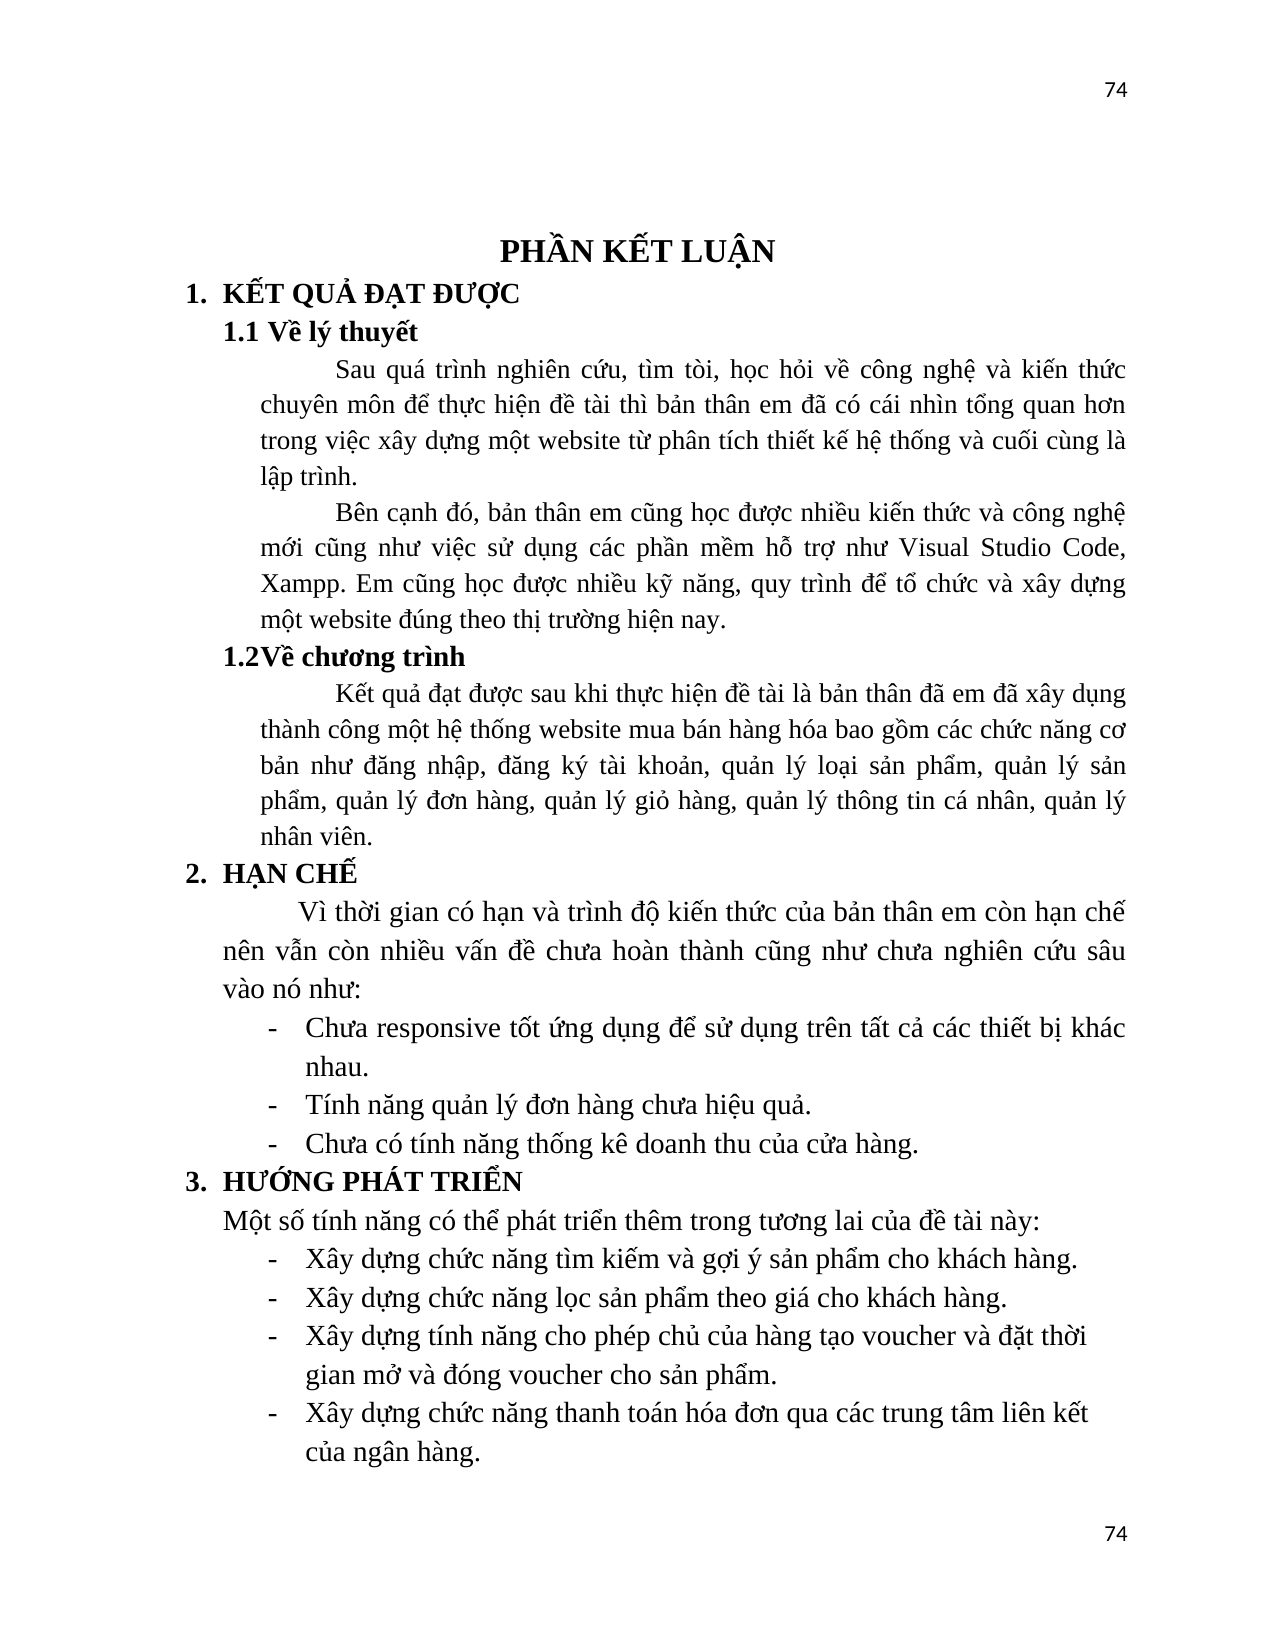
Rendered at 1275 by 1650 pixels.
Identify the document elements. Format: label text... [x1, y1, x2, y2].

list Về chương trình [223, 639, 1127, 672]
list Xây dựng chức năng tìm kiếm và gợi ý sản phẩm cho khách hàng. [268, 1241, 1127, 1275]
list Xây dựng chức năng thanh toán hóa đơn qua các trung tâm liên kết của ngân hàng. [268, 1396, 1127, 1468]
list Chưa có tính năng thống kê doanh thu của cửa hàng. [268, 1126, 1127, 1159]
list Về lý thuyết [223, 314, 1127, 348]
list Xây dựng chức năng lọc sản phẩm theo giá cho khách hàng. [268, 1280, 1127, 1313]
list HẠN CHẾ [185, 856, 1127, 889]
list Xây dựng tính năng cho phép chủ của hàng tạo voucher và đặt thời gian mở và đóng voucher cho sản phẩm. [268, 1318, 1127, 1391]
list Chưa responsive tốt ứng dụng để sử dụng trên tất cả các thiết bị khác nhau. [268, 1010, 1127, 1082]
list Bên cạnh đó, bản thân em cũng học được nhiều kiến thức và công nghệ mới cũng như việc sử dụng các phần mềm hỗ trợ như Visual Studio Code, Xampp. Em cũng học được nhiều kỹ năng, quy trình để tổ chức và xây dựng một website đúng theo thị trường hiện nay. [260, 496, 1127, 634]
list Một số tính năng có thể phát triển thêm trong tương lai của đề tài này: [223, 1203, 1127, 1236]
list Kết quả đạt được sau khi thực hiện đề tài là bản thân đã em đã xây dụng thành công một hệ thống website mua bán hàng hóa bao gồm các chức năng cơ bản như đăng nhập, đăng ký tài khoản, quản lý loại sản phẩm, quản lý sản phẩm, quản lý đơn hàng, quản lý giỏ hàng, quản lý thông tin cá nhân, quản lý nhân viên. [260, 677, 1127, 851]
list Vì thời gian có hạn và trình độ kiến thức của bản thân em còn hạn chế nên vẫn còn nhiều vấn đề chưa hoàn thành cũng như chưa nghiên cứu sâu vào nó như: [223, 894, 1127, 1005]
list Sau quá trình nghiên cứu, tìm tòi, học hỏi về công nghệ và kiến thức chuyên môn để thực hiện đề tài thì bản thân em đã có cái nhìn tổng quan hơn trong việc xây dựng một website từ phân tích thiết kế hệ thống và cuối cùng là lập trình. [260, 353, 1127, 491]
list Tính năng quản lý đơn hàng chưa hiệu quả. [268, 1087, 1127, 1121]
list KẾT QUẢ ĐẠT ĐƯỢC [185, 276, 1127, 309]
subtitle PHẦN KẾT LUẬN [148, 232, 1127, 270]
list HƯỚNG PHÁT TRIỂN [185, 1164, 1127, 1198]
